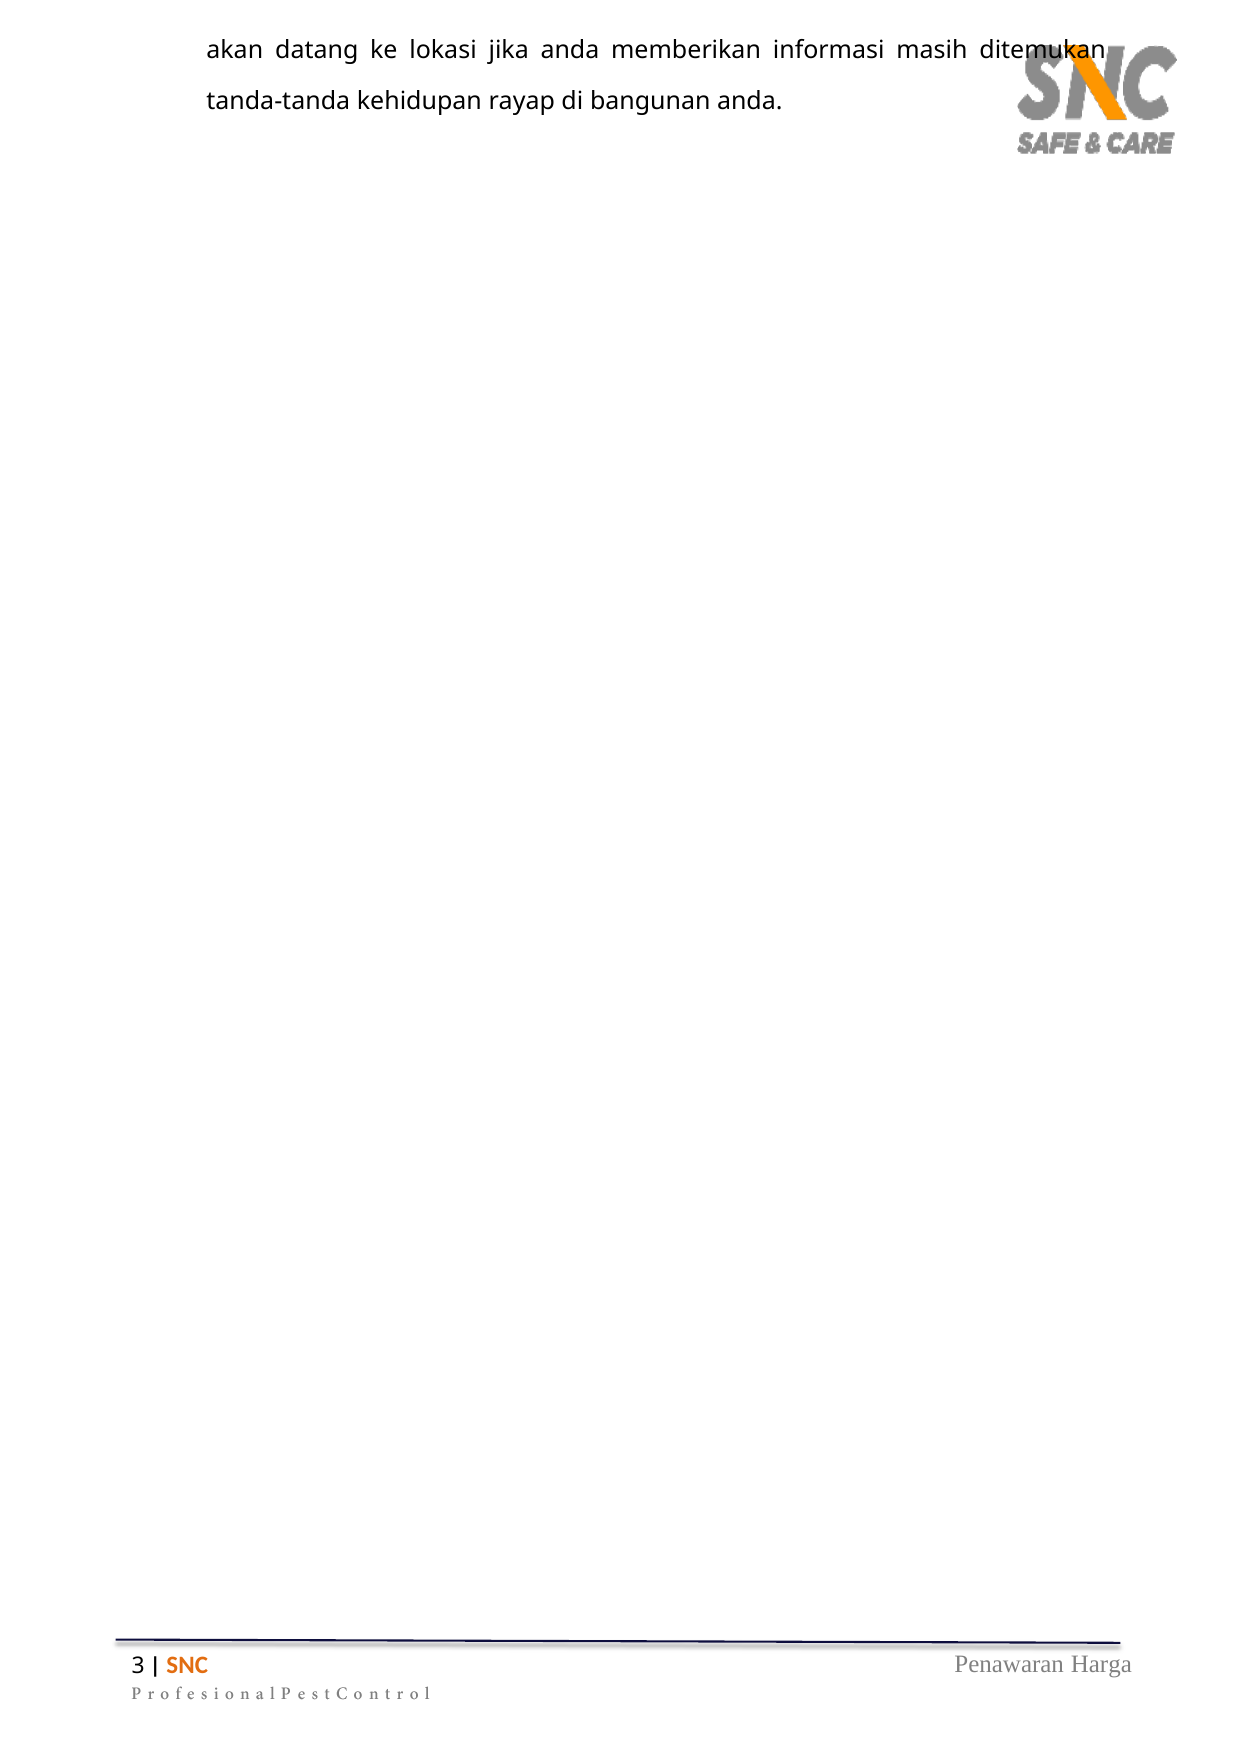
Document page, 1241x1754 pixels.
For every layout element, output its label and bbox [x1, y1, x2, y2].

picture [108, 1635, 1128, 1655]
picture [131, 1682, 450, 1708]
text [206, 31, 1107, 116]
picture [1017, 45, 1177, 160]
